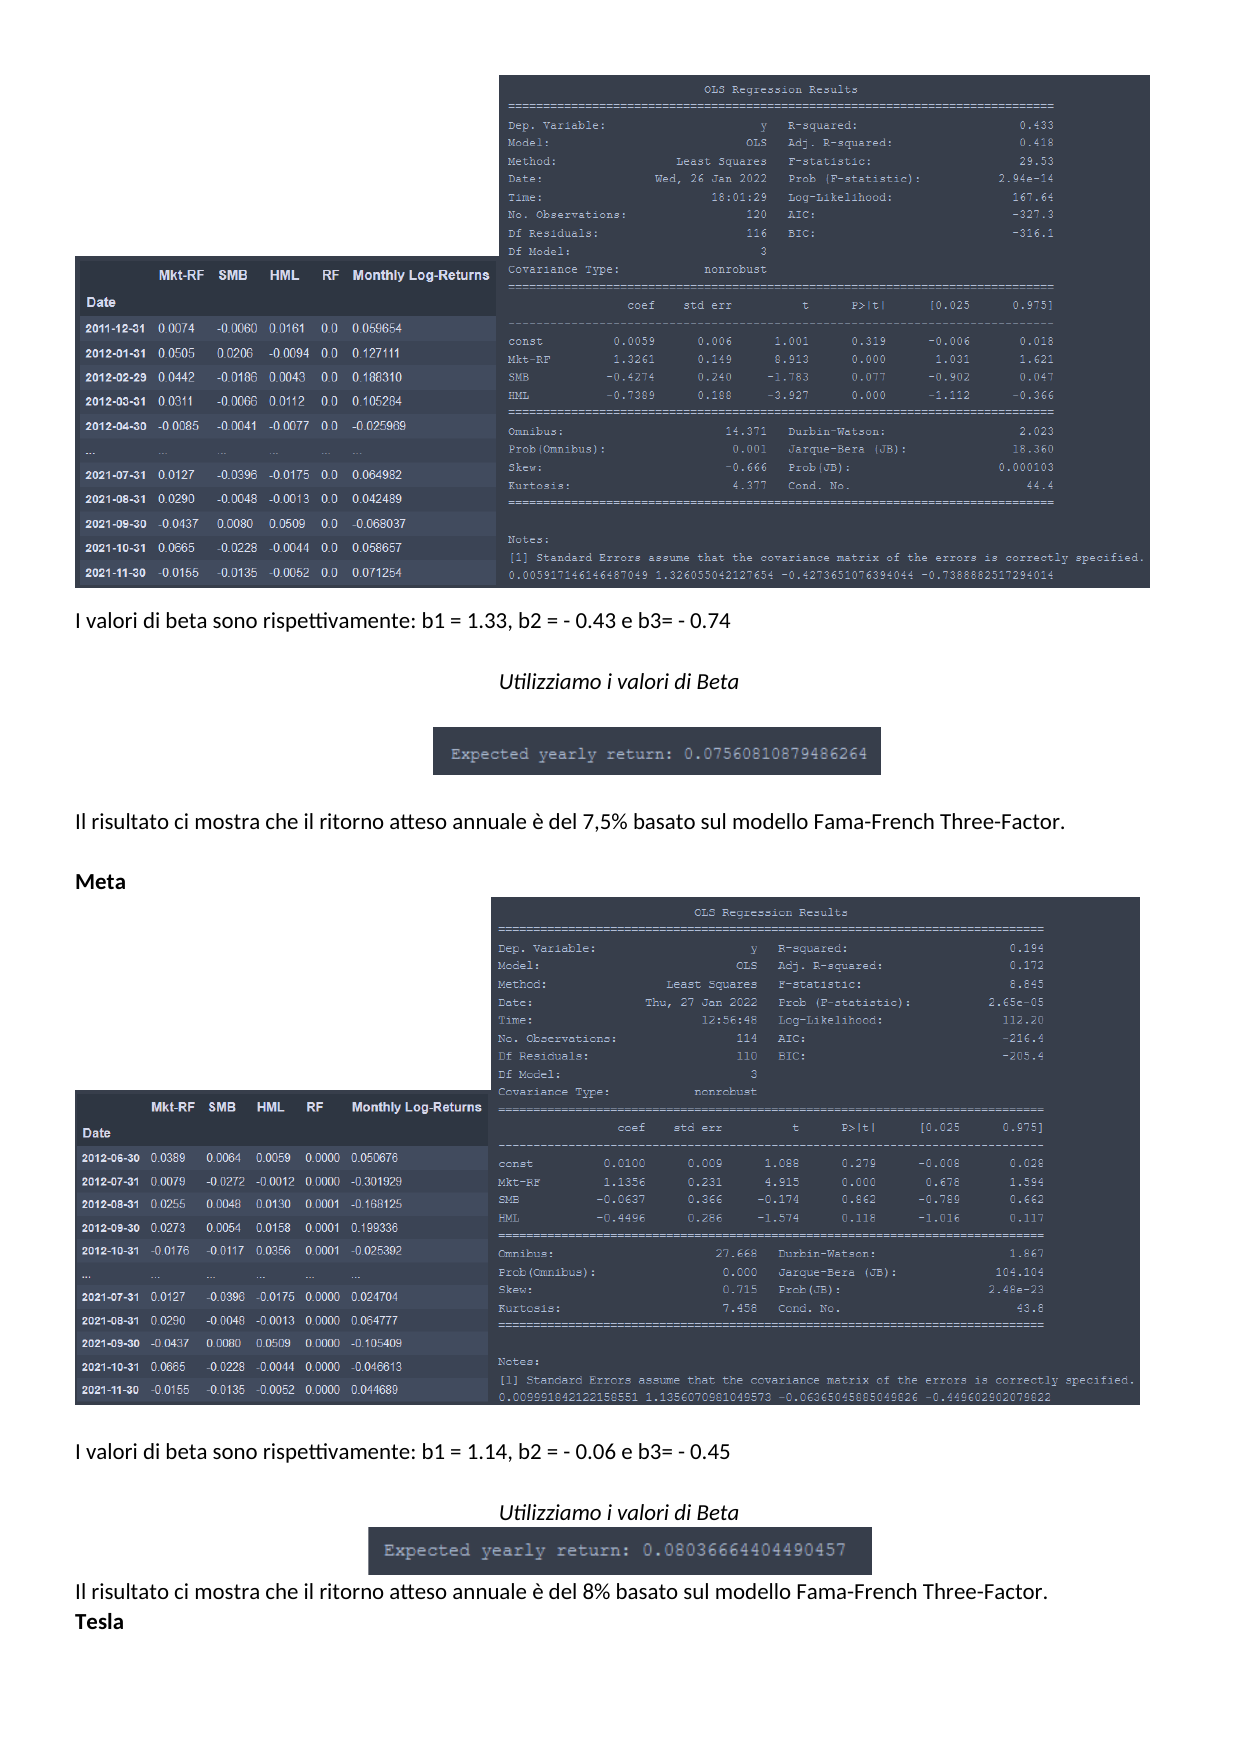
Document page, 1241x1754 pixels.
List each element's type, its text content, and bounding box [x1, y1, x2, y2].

list Il risultato ci mostra che il ritorno atteso annuale è del 7,5% basato sul modello Fama-French Three-Factor. [75, 807, 1165, 835]
list I valori di beta sono rispettivamente: b1 = 1.33, b2 = - 0.43 e b3= - 0.74 [75, 606, 1165, 634]
list Il risultato ci mostra che il ritorno atteso annuale è del 8% basato sul modello Fama-French Three-Factor. [75, 1577, 1165, 1605]
picture [368, 1527, 872, 1575]
list Tesla [75, 1607, 1165, 1635]
list Meta [75, 867, 1165, 895]
list Utilizziamo i valori di Beta [75, 1498, 1165, 1526]
list I valori di beta sono rispettivamente: b1 = 1.14, b2 = - 0.06 e b3= - 0.45 [75, 1437, 1165, 1465]
picture [433, 727, 881, 775]
picture [75, 897, 1140, 1405]
picture [75, 75, 1150, 588]
list Utilizziamo i valori di Beta [75, 667, 1165, 695]
